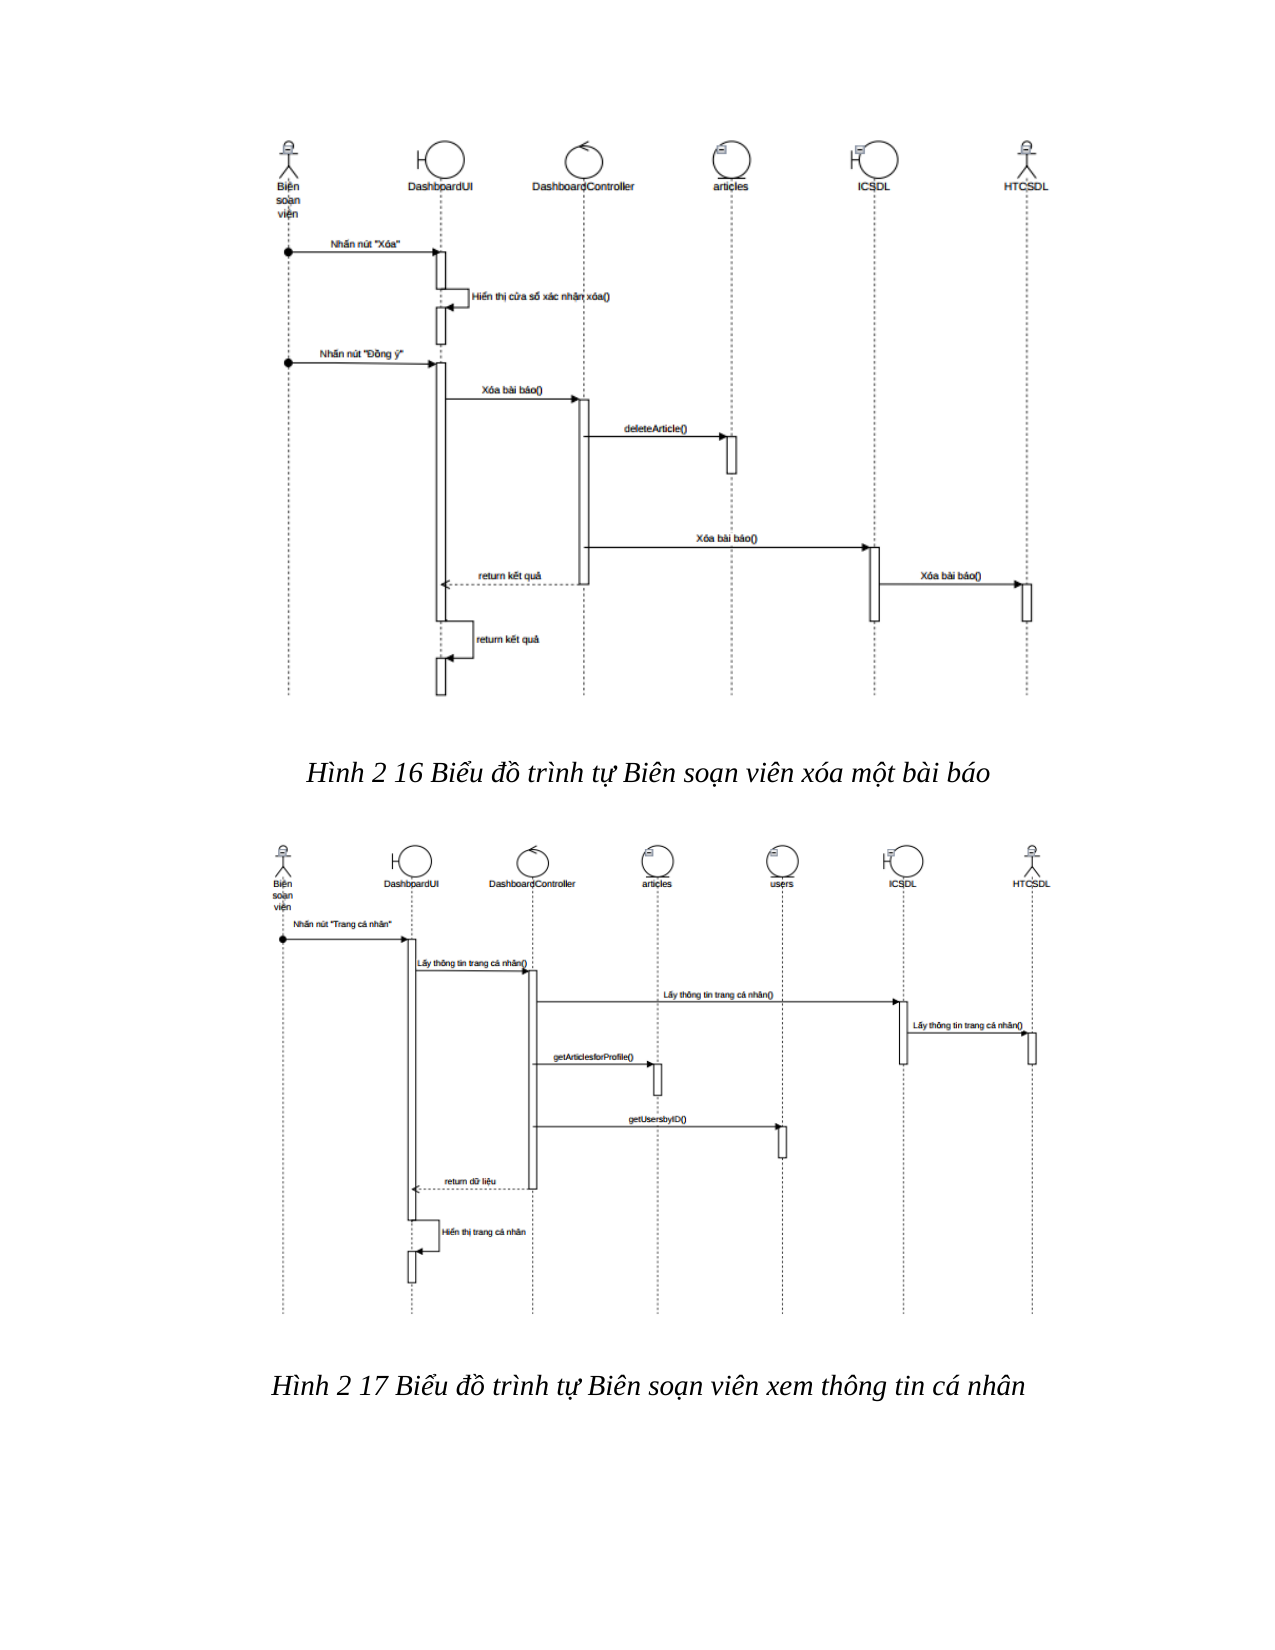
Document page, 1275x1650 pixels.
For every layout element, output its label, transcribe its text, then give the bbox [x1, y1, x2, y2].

text Hình 2 16 Biểu đồ trình tự Biên soạn viên xóa một bài báo [177, 755, 1122, 788]
picture [177, 118, 1153, 739]
text Hình 2 17 Biểu đồ trình tự Biên soạn viên xem thông tin cá nhân [177, 1368, 1122, 1402]
picture [177, 809, 1153, 1352]
